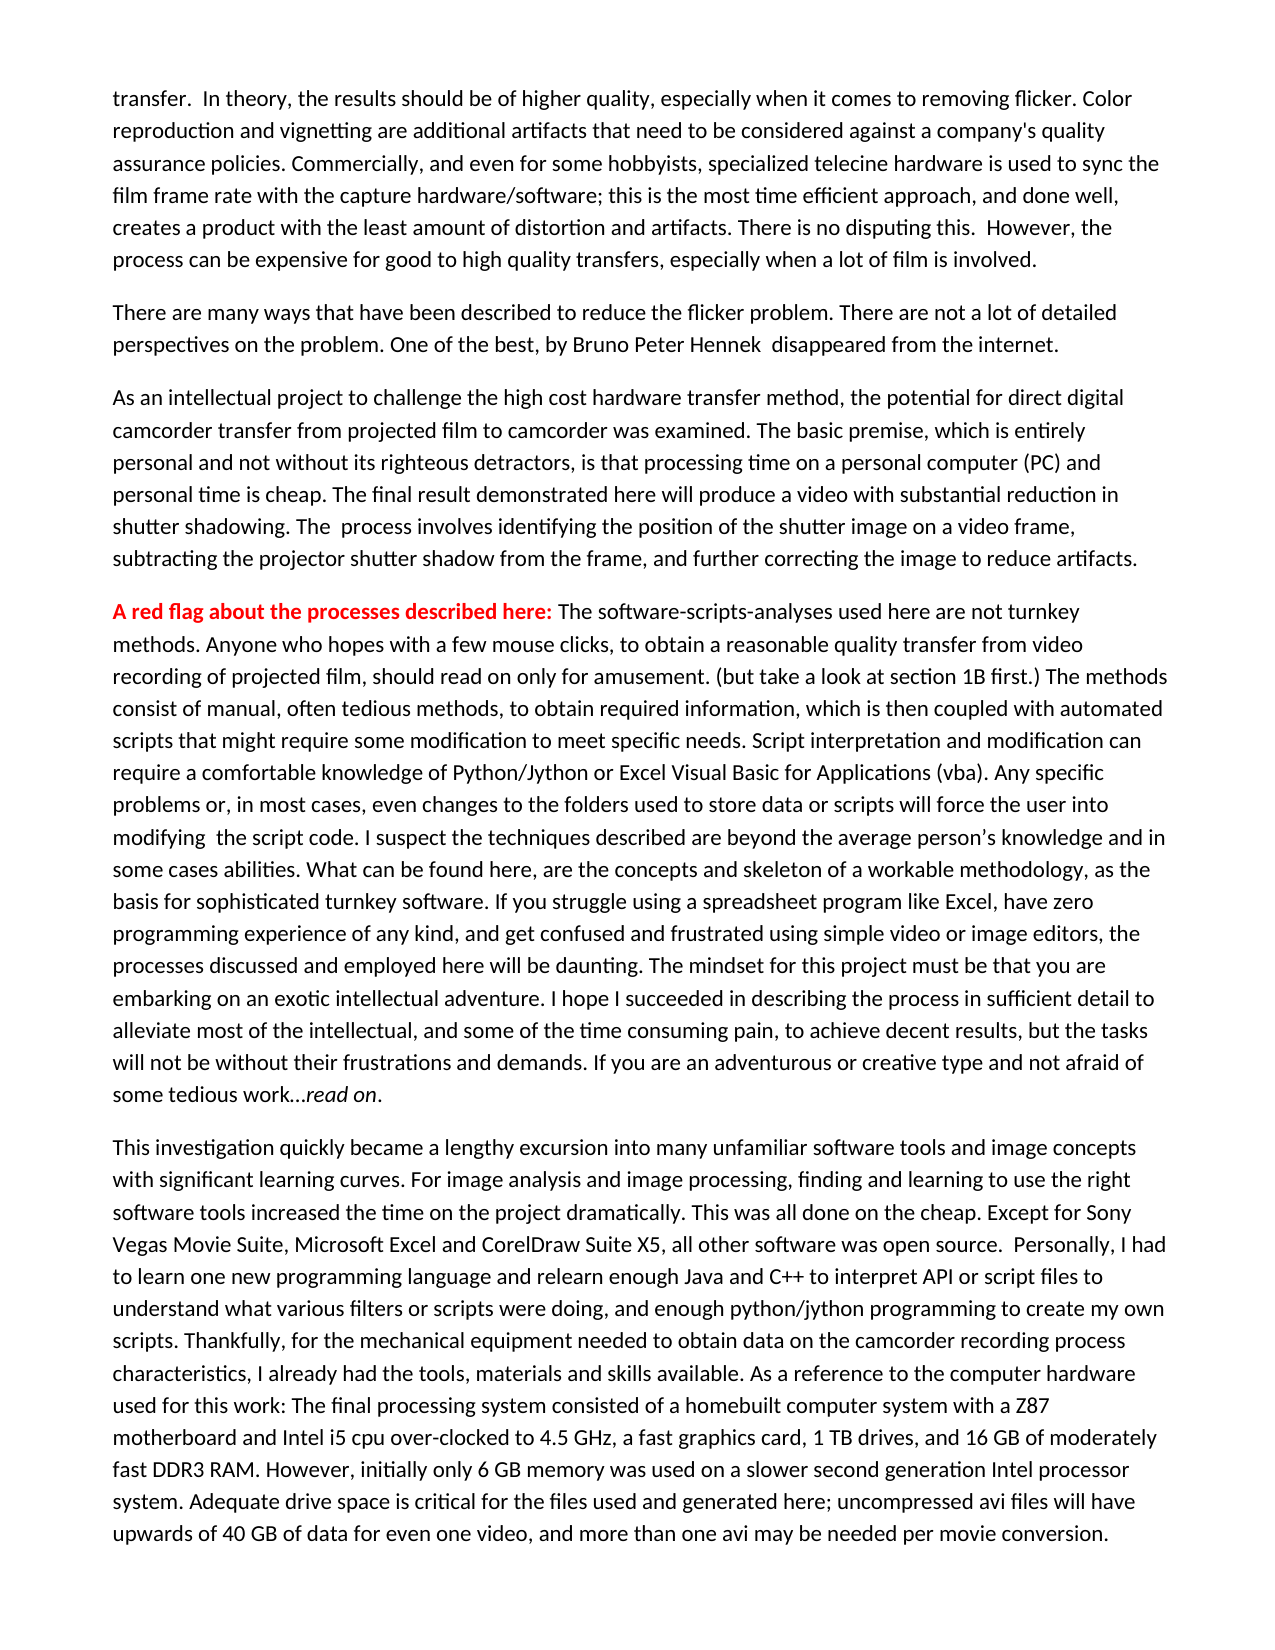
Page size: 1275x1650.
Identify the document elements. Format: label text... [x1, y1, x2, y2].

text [112, 84, 1172, 273]
text There are many ways that have been described to reduce the flicker problem. There are not a lot of detailed perspectives on the problem. One of the best, by Bruno Peter Hennek disappeared from the internet. [112, 298, 1172, 358]
text This investigation quickly became a lengthy excursion into many unfamiliar software tools and image concepts with significant learning curves. For image analysis and image processing, finding and learning to use the right software tools increased the time on the project dramatically. This was all done on the cheap. Except for Sony Vegas Movie Suite, Microsoft Excel and CorelDraw Suite X5, all other software was open source. Personally, I had to learn one new programming language and relearn enough Java and C++ to interpret API or script files to understand what various filters or scripts were doing, and enough python/jython programming to create my own scripts. Thankfully, for the mechanical equipment needed to obtain data on the camcorder recording process characteristics, I already had the tools, materials and skills available. As a reference to the computer hardware used for this work: The final processing system consisted of a homebuilt computer system with a Z87 motherboard and Intel i5 cpu over-clocked to 4.5 GHz, a fast graphics card, 1 TB drives, and 16 GB of moderately fast DDR3 RAM. However, initially only 6 GB memory was used on a slower second generation Intel processor system. Adequate drive space is critical for the files used and generated here; uncompressed avi files will have upwards of 40 GB of data for even one video, and more than one avi may be needed per movie conversion. [112, 1133, 1172, 1548]
text A red flag about the processes described here: The software-scripts-analyses used here are not turnkey methods. Anyone who hopes with a few mouse clicks, to obtain a reasonable quality transfer from video recording of projected film, should read on only for amusement. (but take a look at section 1B first.) The methods consist of manual, often tedious methods, to obtain required information, which is then coupled with automated scripts that might require some modification to meet specific needs. Script interpretation and modification can require a comfortable knowledge of Python/Jython or Excel Visual Basic for Applications (vba). Any specific problems or, in most cases, even changes to the folders used to store data or scripts will force the user into modifying the script code. I suspect the techniques described are beyond the average person’s knowledge and in some cases abilities. What can be found here, are the concepts and skeleton of a workable methodology, as the basis for sophisticated turnkey software. If you struggle using a spreadsheet program like Excel, have zero programming experience of any kind, and get confused and frustrated using simple video or image editors, the processes discussed and employed here will be daunting. The mindset for this project must be that you are embarking on an exotic intellectual adventure. I hope I succeeded in describing the process in sufficient detail to alleviate most of the intellectual, and some of the time consuming pain, to achieve decent results, but the tasks will not be without their frustrations and demands. If you are an adventurous or creative type and not afraid of some tedious work…read on. [112, 597, 1172, 1108]
text As an intellectual project to challenge the high cost hardware transfer method, the potential for direct digital camcorder transfer from projected film to camcorder was examined. The basic premise, which is entirely personal and not without its righteous detractors, is that processing time on a personal computer (PC) and personal time is cheap. The final result demonstrated here will produce a video with substantial reduction in shutter shadowing. The process involves identifying the position of the shutter image on a video frame, subtracting the projector shutter shadow from the frame, and further correcting the image to reduce artifacts. [112, 383, 1172, 572]
